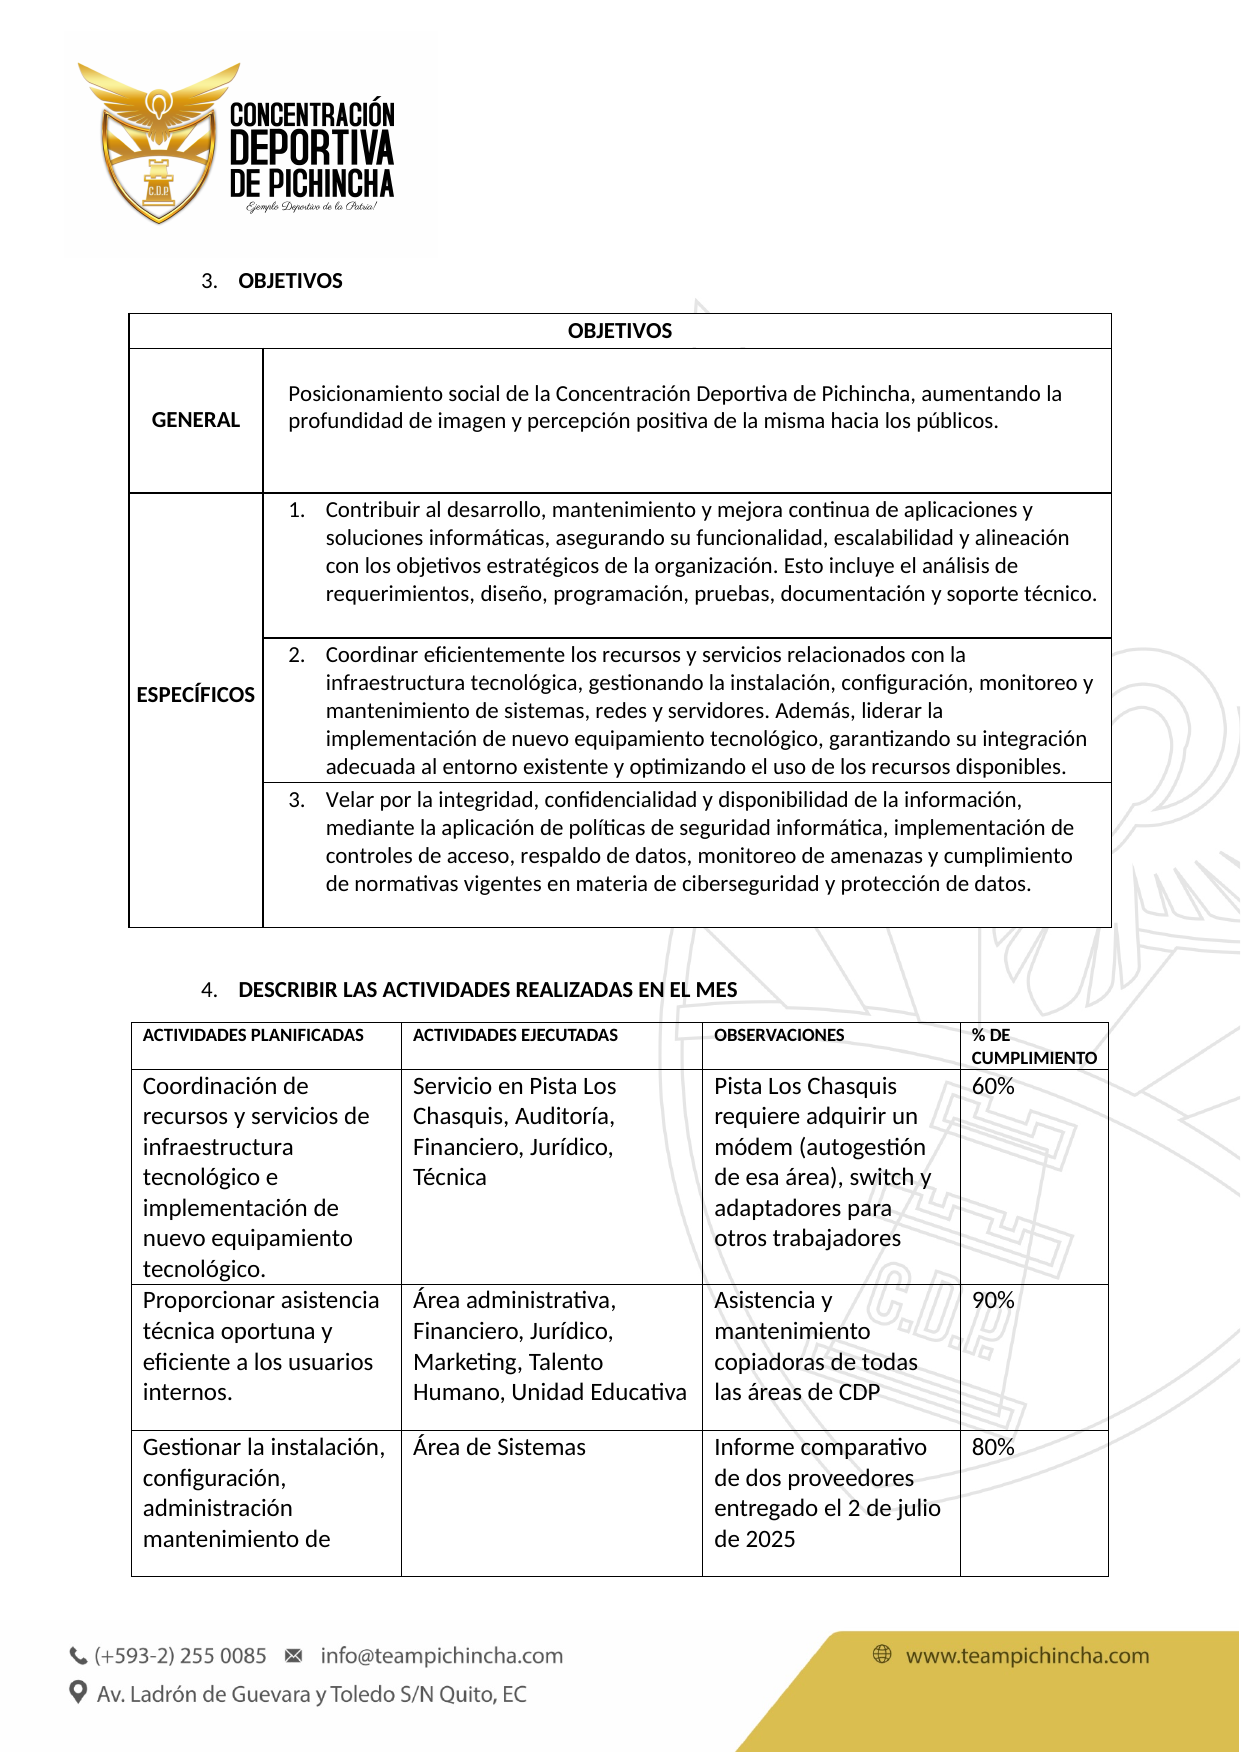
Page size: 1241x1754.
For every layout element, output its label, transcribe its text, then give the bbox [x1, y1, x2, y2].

table_cell ESPECÍFICOS [130, 494, 262, 927]
picture [0, 1620, 1239, 1752]
table_cell Proporcionar asistencia técnica oportuna y eficiente a los usuarios internos. [132, 1285, 401, 1430]
table_header ACTIVIDADES EJECUTADAS [402, 1023, 702, 1069]
table_cell 90% [961, 1285, 1108, 1430]
table_cell Gestionar la instalación, configuración, administración mantenimiento de servidores Institucionales tanto fisicos como virtuales [132, 1431, 401, 1576]
table_cell Pista Los Chasquis requiere adquirir un módem (autogestión de esa área), switch y adaptadores para otros trabajadores [703, 1070, 960, 1283]
table_cell 80% [961, 1431, 1108, 1576]
table_cell Asistencia y mantenimiento copiadoras de todas las áreas de CDP [703, 1285, 960, 1430]
table_header ACTIVIDADES PLANIFICADAS [132, 1023, 401, 1069]
table_cell Servicio en Pista Los Chasquis, Auditoría, Financiero, Jurídico, Técnica [402, 1070, 702, 1283]
table_header OBSERVACIONES [703, 1023, 960, 1069]
list DESCRIBIR LAS ACTIVIDADES REALIZADAS EN EL MES [201, 975, 1063, 1003]
table_cell Contribuir al desarrollo, mantenimiento y mejora continua de aplicaciones y soluciones informáticas, asegurando su funcionalidad, escalabilidad y alineación con los objetivos estratégicos de la organización. Esto incluye el análisis de requerimientos, diseño, programación, pruebas, documentación y soporte técnico. [264, 494, 1111, 637]
table_cell Área administrativa, Financiero, Jurídico, Marketing, Talento Humano, Unidad Educativa [402, 1285, 702, 1430]
table_header % DE CUMPLIMIENTO [961, 1023, 1108, 1069]
table_cell Coordinar eficientemente los recursos y servicios relacionados con la infraestructura tecnológica, gestionando la instalación, configuración, monitoreo y mantenimiento de sistemas, redes y servidores. Además, liderar la implementación de nuevo equipamiento tecnológico, garantizando su integración adecuada al entorno existente y optimizando el uso de los recursos disponibles. [264, 639, 1111, 782]
picture [64, 31, 438, 258]
table_header OBJETIVOS [130, 314, 1111, 347]
table_cell Posicionamiento social de la Concentración Deportiva de Pichincha, aumentando la profundidad de imagen y percepción positiva de la misma hacia los públicos. [264, 349, 1111, 492]
list OBJETIVOS [201, 266, 1063, 294]
table_cell Informe comparativo de dos proveedores entregado el 2 de julio de 2025 [703, 1431, 960, 1576]
table_cell Área de Sistemas [402, 1431, 702, 1576]
table_cell 60% [961, 1070, 1108, 1283]
picture [0, 267, 1241, 1576]
table_cell GENERAL [130, 349, 262, 492]
table_cell Velar por la integridad, confidencialidad y disponibilidad de la información, mediante la aplicación de políticas de seguridad informática, implementación de controles de acceso, respaldo de datos, monitoreo de amenazas y cumplimiento de normativas vigentes en materia de ciberseguridad y protección de datos. [264, 783, 1111, 927]
table_cell Coordinación de recursos y servicios de infraestructura tecnológico e implementación de nuevo equipamiento tecnológico. [132, 1070, 401, 1283]
